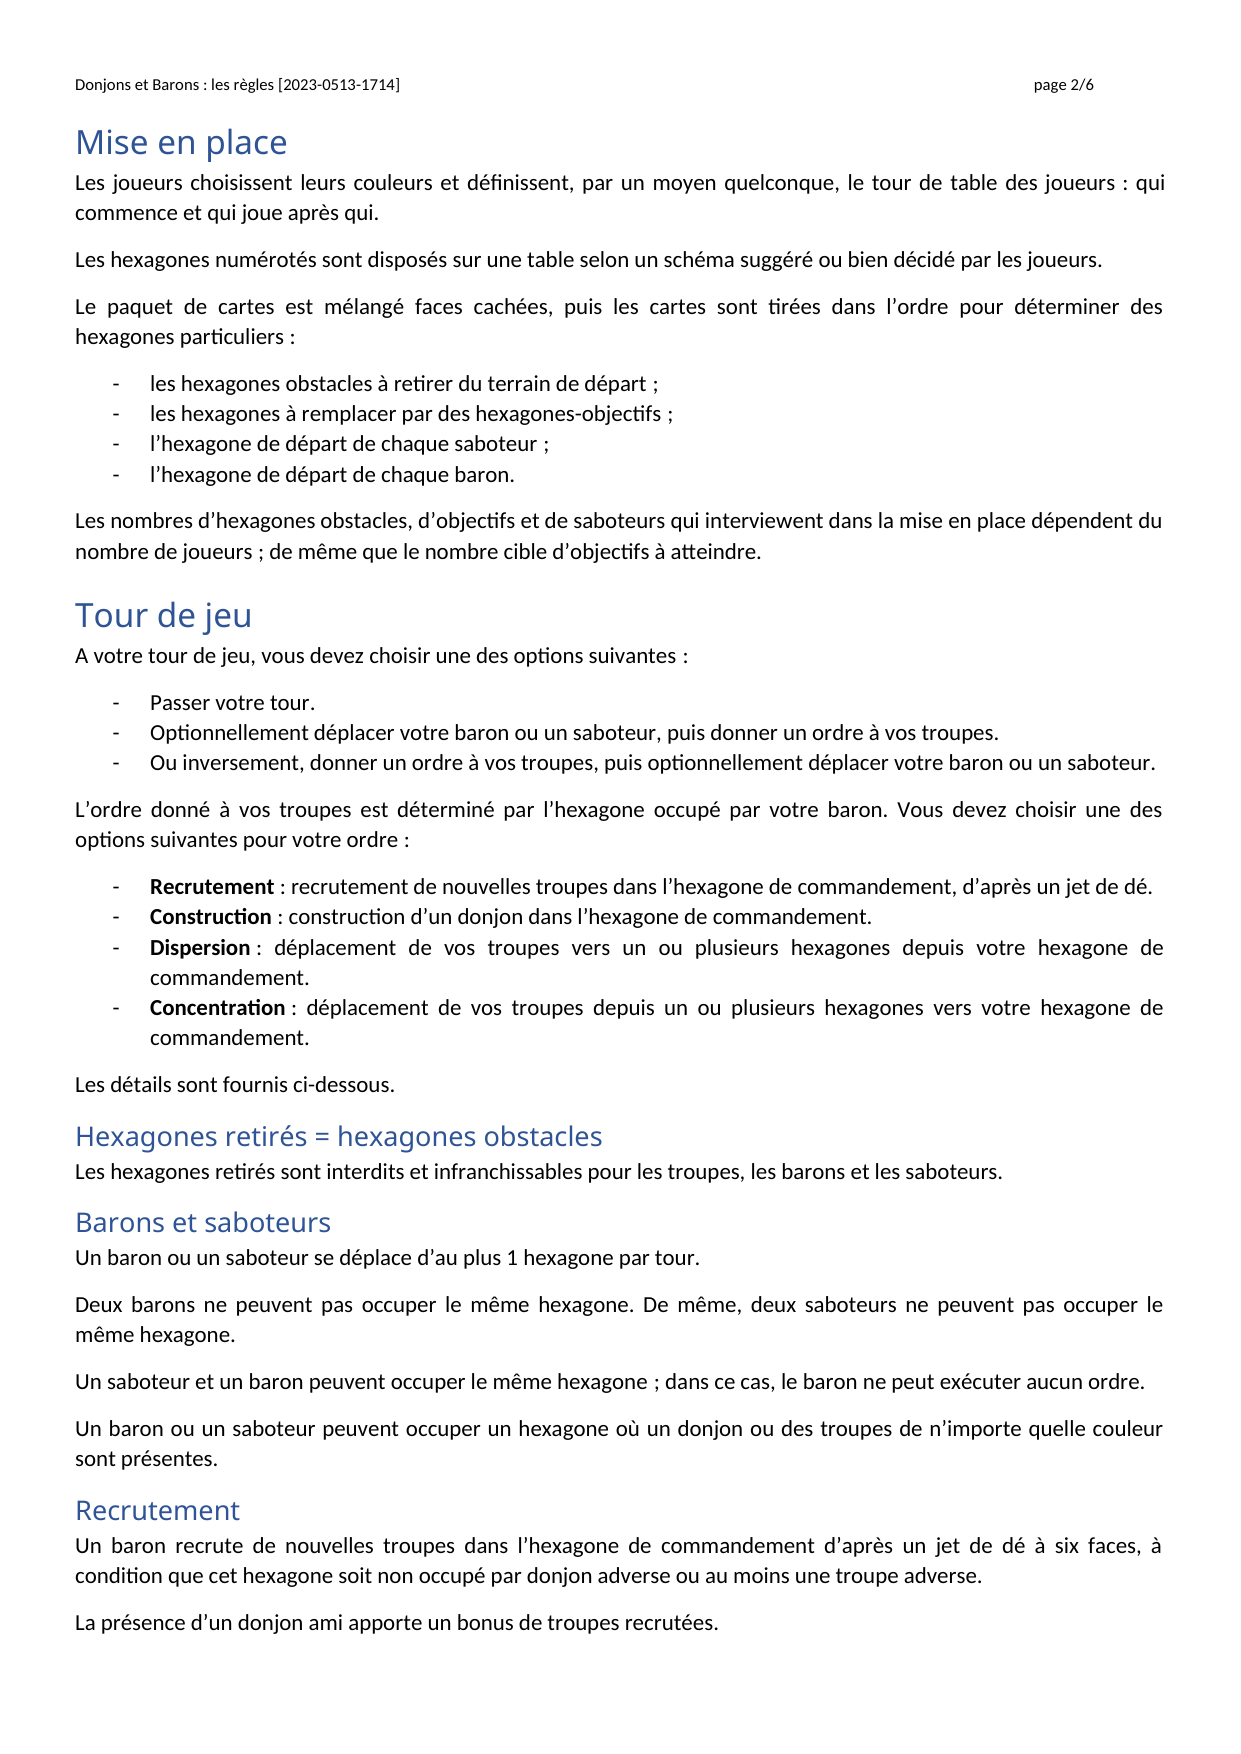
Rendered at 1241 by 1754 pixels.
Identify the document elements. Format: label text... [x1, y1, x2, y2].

text Les hexagones retirés sont interdits et infranchissables pour les troupes, les barons et les saboteurs. [75, 1157, 1165, 1185]
text L’ordre donné à vos troupes est déterminé par l’hexagone occupé par votre baron. Vous devez choisir une des options suivantes pour votre ordre : [75, 795, 1165, 853]
list l’hexagone de départ de chaque saboteur ; [112, 429, 1165, 457]
text Les hexagones numérotés sont disposés sur une table selon un schéma suggéré ou bien décidé par les joueurs. [75, 245, 1165, 273]
subtitle Hexagones retirés = hexagones obstacles [75, 1117, 1165, 1154]
list Dispersion : déplacement de vos troupes vers un ou plusieurs hexagones depuis votre hexagone de commandement. [112, 933, 1165, 991]
text Les joueurs choisissent leurs couleurs et définissent, par un moyen quelconque, le tour de table des joueurs : qui commence et qui joue après qui. [75, 168, 1165, 226]
list Ou inversement, donner un ordre à vos troupes, puis optionnellement déplacer votre baron ou un saboteur. [112, 748, 1165, 776]
subtitle Barons et saboteurs [75, 1204, 1165, 1241]
text Un saboteur et un baron peuvent occuper le même hexagone ; dans ce cas, le baron ne peut exécuter aucun ordre. [75, 1367, 1165, 1395]
text Un baron ou un saboteur se déplace d’au plus 1 hexagone par tour. [75, 1243, 1165, 1271]
text Les nombres d’hexagones obstacles, d’objectifs et de saboteurs qui interviewent dans la mise en place dépendent du nombre de joueurs ; de même que le nombre cible d’objectifs à atteindre. [75, 507, 1165, 565]
list Concentration : déplacement de vos troupes depuis un ou plusieurs hexagones vers votre hexagone de commandement. [112, 993, 1165, 1051]
subtitle Mise en place [75, 119, 1165, 164]
list les hexagones obstacles à retirer du terrain de départ ; [112, 369, 1165, 397]
subtitle Tour de jeu [75, 592, 1165, 637]
subtitle Recrutement [75, 1491, 1165, 1528]
list Recrutement : recrutement de nouvelles troupes dans l’hexagone de commandement, d’après un jet de dé. [112, 872, 1165, 900]
text Deux barons ne peuvent pas occuper le même hexagone. De même, deux saboteurs ne peuvent pas occuper le même hexagone. [75, 1290, 1165, 1348]
text Les détails sont fournis ci-dessous. [75, 1070, 1165, 1098]
list Optionnellement déplacer votre baron ou un saboteur, puis donner un ordre à vos troupes. [112, 718, 1165, 746]
text A votre tour de jeu, vous devez choisir une des options suivantes : [75, 641, 1165, 669]
list Passer votre tour. [112, 688, 1165, 716]
text Le paquet de cartes est mélangé faces cachées, puis les cartes sont tirées dans l’ordre pour déterminer des hexagones particuliers : [75, 292, 1165, 350]
text Un baron ou un saboteur peuvent occuper un hexagone où un donjon ou des troupes de n’importe quelle couleur sont présentes. [75, 1414, 1165, 1472]
list les hexagones à remplacer par des hexagones-objectifs ; [112, 399, 1165, 427]
text La présence d’un donjon ami apporte un bonus de troupes recrutées. [75, 1608, 1165, 1636]
text Un baron recrute de nouvelles troupes dans l’hexagone de commandement d’après un jet de dé à six faces, à condition que cet hexagone soit non occupé par donjon adverse ou au moins une troupe adverse. [75, 1531, 1165, 1589]
list Construction : construction d’un donjon dans l’hexagone de commandement. [112, 902, 1165, 930]
list l’hexagone de départ de chaque baron. [112, 460, 1165, 488]
